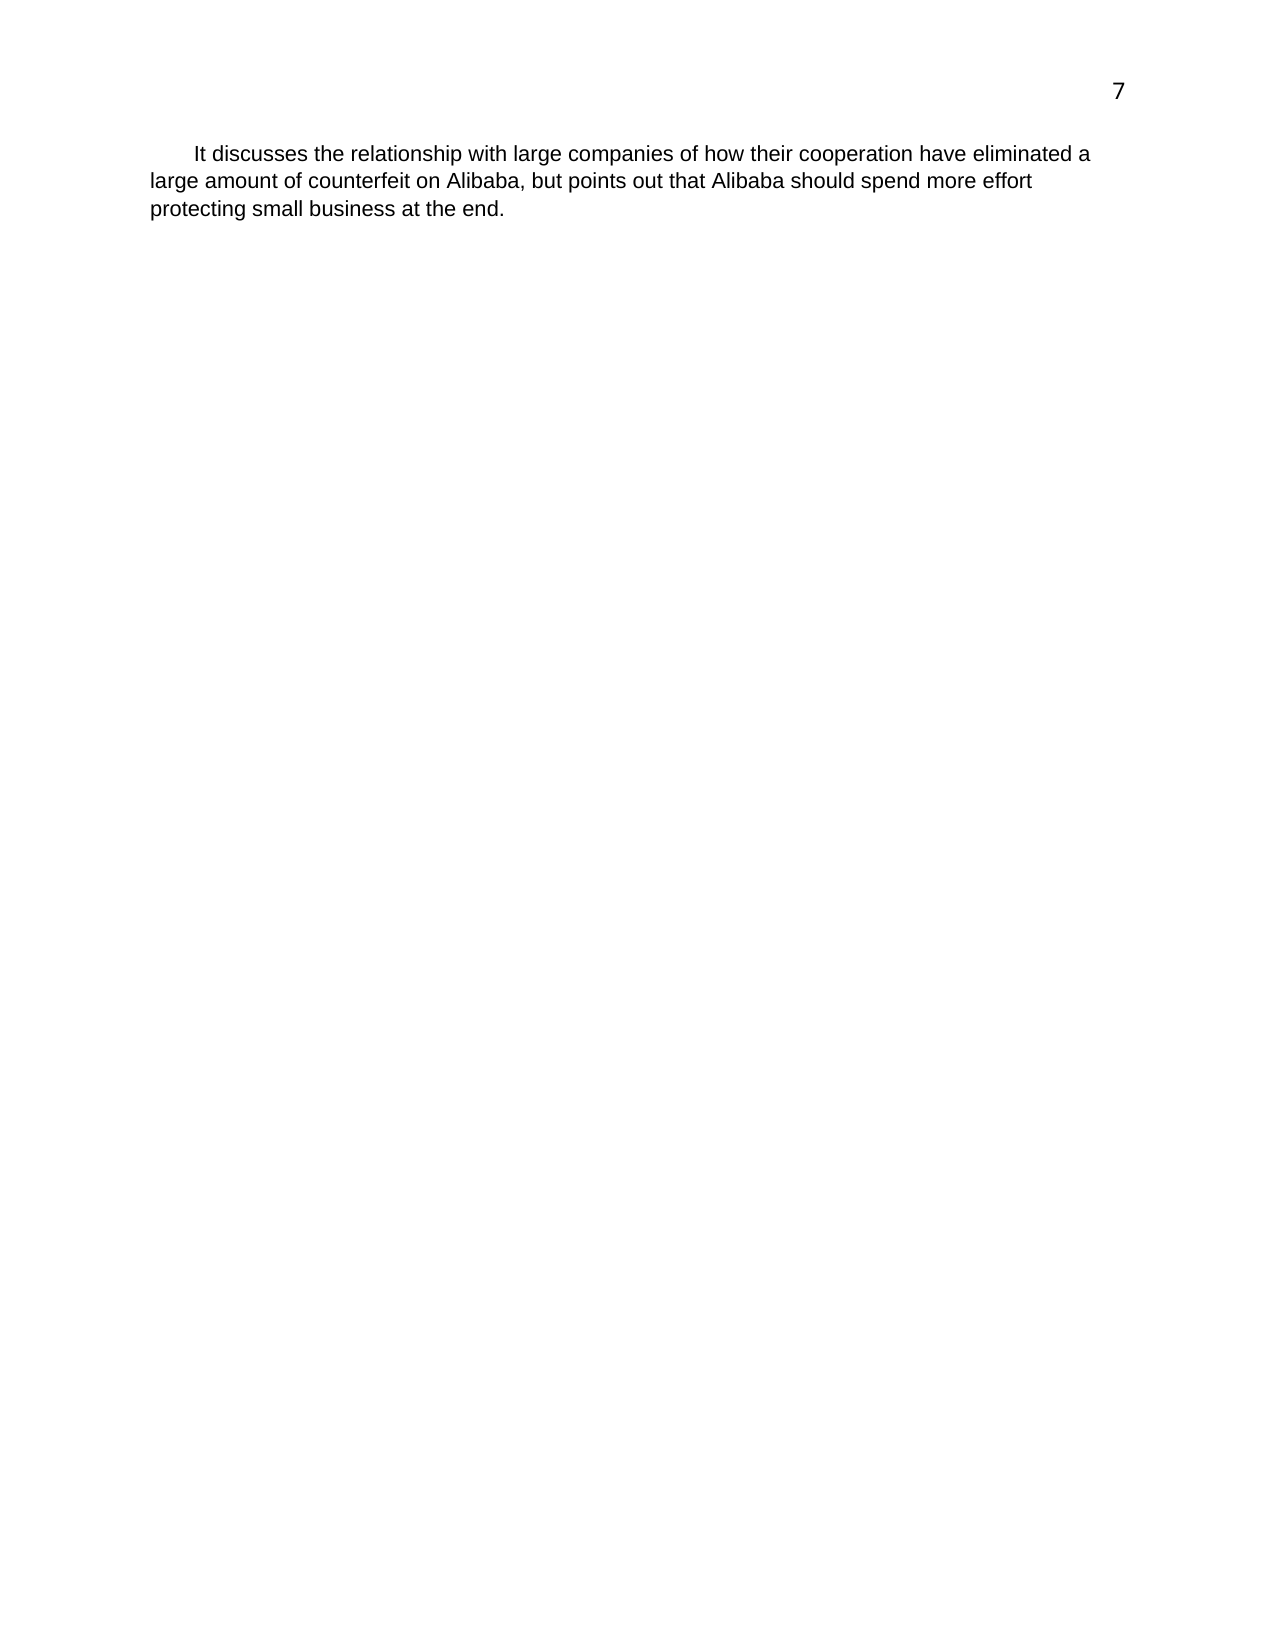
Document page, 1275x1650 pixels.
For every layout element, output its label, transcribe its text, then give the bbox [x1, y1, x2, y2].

text It discusses the relationship with large companies of how their cooperation have eliminated a large amount of counterfeit on Alibaba, but points out that Alibaba should spend more effort protecting small business at the end. [150, 141, 1125, 221]
